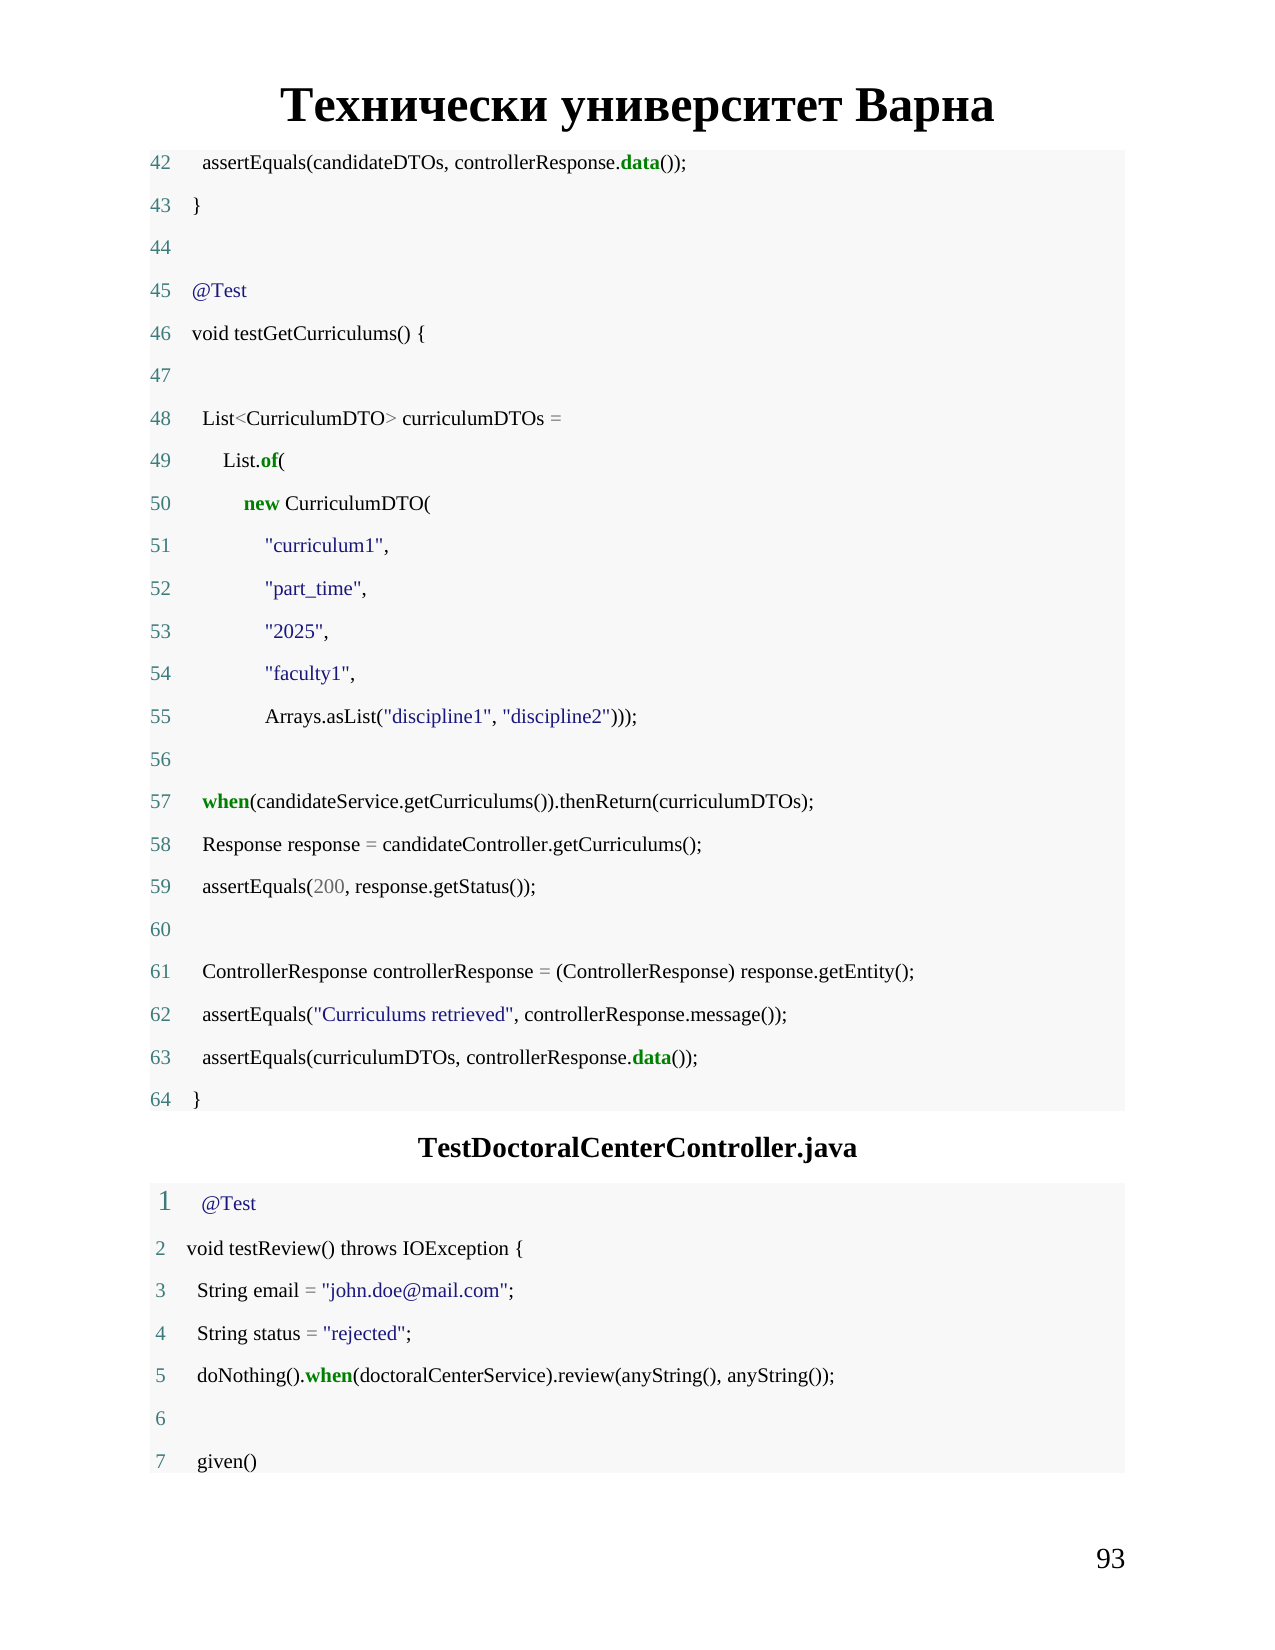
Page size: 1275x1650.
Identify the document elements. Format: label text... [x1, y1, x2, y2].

text 60 [150, 917, 1125, 941]
text 53 "2025", [150, 619, 1125, 643]
text 1 @Test [150, 1183, 1125, 1216]
text 3 String email = "john.doe@mail.com"; [150, 1278, 1125, 1302]
text 44 [150, 235, 1125, 259]
text 58 Response response = candidateController.getCurriculums(); [150, 832, 1125, 856]
text 55 Arrays.asList("discipline1", "discipline2"))); [150, 704, 1125, 728]
text 52 "part_time", [150, 576, 1125, 600]
text 43 } [150, 193, 1125, 217]
text 45 @Test [150, 278, 1125, 302]
text 64 } [150, 1087, 1125, 1111]
text TestDoctoralCenterController.java [150, 1130, 1125, 1163]
text 63 assertEquals(curriculumDTOs, controllerResponse.data()); [150, 1045, 1125, 1069]
text 6 [150, 1406, 1125, 1430]
text 46 void testGetCurriculums() { [150, 320, 1125, 344]
text 51 "curriculum1", [150, 533, 1125, 557]
text 54 "faculty1", [150, 661, 1125, 685]
text 57 when(candidateService.getCurriculums()).thenReturn(curriculumDTOs); [150, 789, 1125, 813]
text 59 assertEquals(200, response.getStatus()); [150, 874, 1125, 898]
text 49 List.of( [150, 448, 1125, 472]
text 42 assertEquals(candidateDTOs, controllerResponse.data()); [150, 150, 1125, 174]
text 47 [150, 363, 1125, 387]
text 56 [150, 746, 1125, 771]
text 48 List<CurriculumDTO> curriculumDTOs = [150, 406, 1125, 430]
text 62 assertEquals("Curriculums retrieved", controllerResponse.message()); [150, 1002, 1125, 1026]
text 7 given() [150, 1448, 1125, 1473]
text 50 new CurriculumDTO( [150, 491, 1125, 515]
text 4 String status = "rejected"; [150, 1321, 1125, 1345]
text 2 void testReview() throws IOException { [150, 1236, 1125, 1259]
text 61 ControllerResponse controllerResponse = (ControllerResponse) response.getEntity(); [150, 959, 1125, 983]
text 5 doNothing().when(doctoralCenterService).review(anyString(), anyString()); [150, 1363, 1125, 1387]
